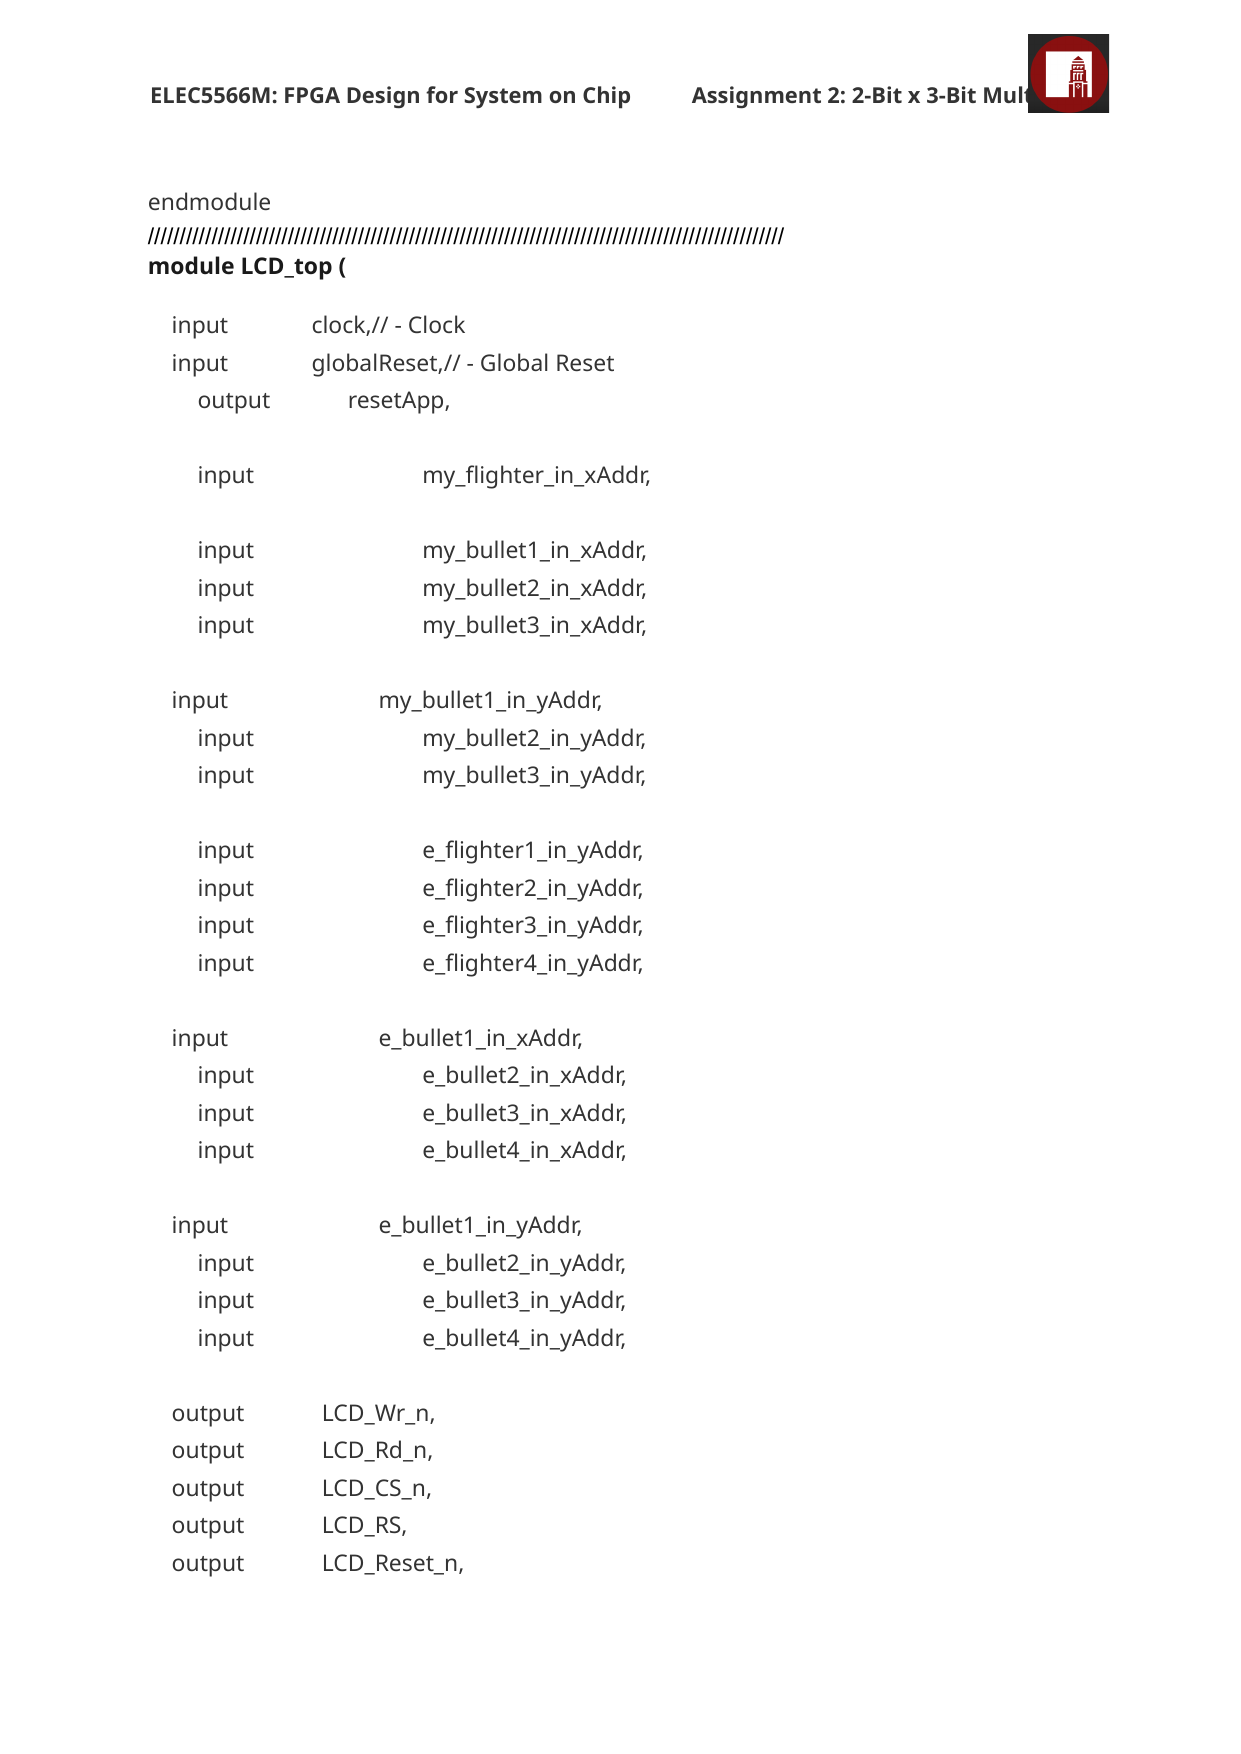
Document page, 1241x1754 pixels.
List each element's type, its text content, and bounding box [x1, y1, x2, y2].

text input my_bullet1_in_yAddr, [148, 684, 1093, 715]
text input e_bullet2_in_xAddr, [148, 1059, 1093, 1090]
text input globalReset,// - Global Reset [148, 346, 1093, 378]
text input my_flighter_in_xAddr, [148, 459, 1093, 490]
subtitle module LCD_top ( [148, 249, 1093, 281]
text endmodule [148, 186, 1093, 217]
text input e_flighter1_in_yAddr, [148, 834, 1093, 865]
text input e_bullet1_in_yAddr, [148, 1209, 1093, 1240]
text input clock,// - Clock [148, 309, 1093, 340]
text output LCD_Rd_n, [148, 1434, 1093, 1465]
text output LCD_CS_n, [148, 1471, 1093, 1503]
text input my_bullet1_in_xAddr, [148, 534, 1093, 565]
text input my_bullet2_in_yAddr, [148, 721, 1093, 753]
text input e_flighter3_in_yAddr, [148, 909, 1093, 940]
text //////////////////////////////////////////////////////////////////////////////////////////////////// [148, 223, 1093, 249]
text input my_bullet3_in_yAddr, [148, 759, 1093, 790]
text output resetApp, [148, 384, 1093, 415]
text input e_bullet4_in_yAddr, [148, 1321, 1093, 1353]
text input e_bullet4_in_xAddr, [148, 1134, 1093, 1165]
text input my_bullet2_in_xAddr, [148, 571, 1093, 603]
text input my_bullet3_in_xAddr, [148, 609, 1093, 640]
text input e_flighter4_in_yAddr, [148, 946, 1093, 978]
picture [1027, 34, 1109, 113]
text input e_bullet3_in_xAddr, [148, 1096, 1093, 1128]
text output LCD_Reset_n, [148, 1546, 1093, 1578]
text input e_bullet1_in_xAddr, [148, 1021, 1093, 1053]
text input e_bullet3_in_yAddr, [148, 1284, 1093, 1315]
text input e_bullet2_in_yAddr, [148, 1246, 1093, 1278]
text output LCD_RS, [148, 1509, 1093, 1540]
text input e_flighter2_in_yAddr, [148, 871, 1093, 903]
text output LCD_Wr_n, [148, 1396, 1093, 1428]
